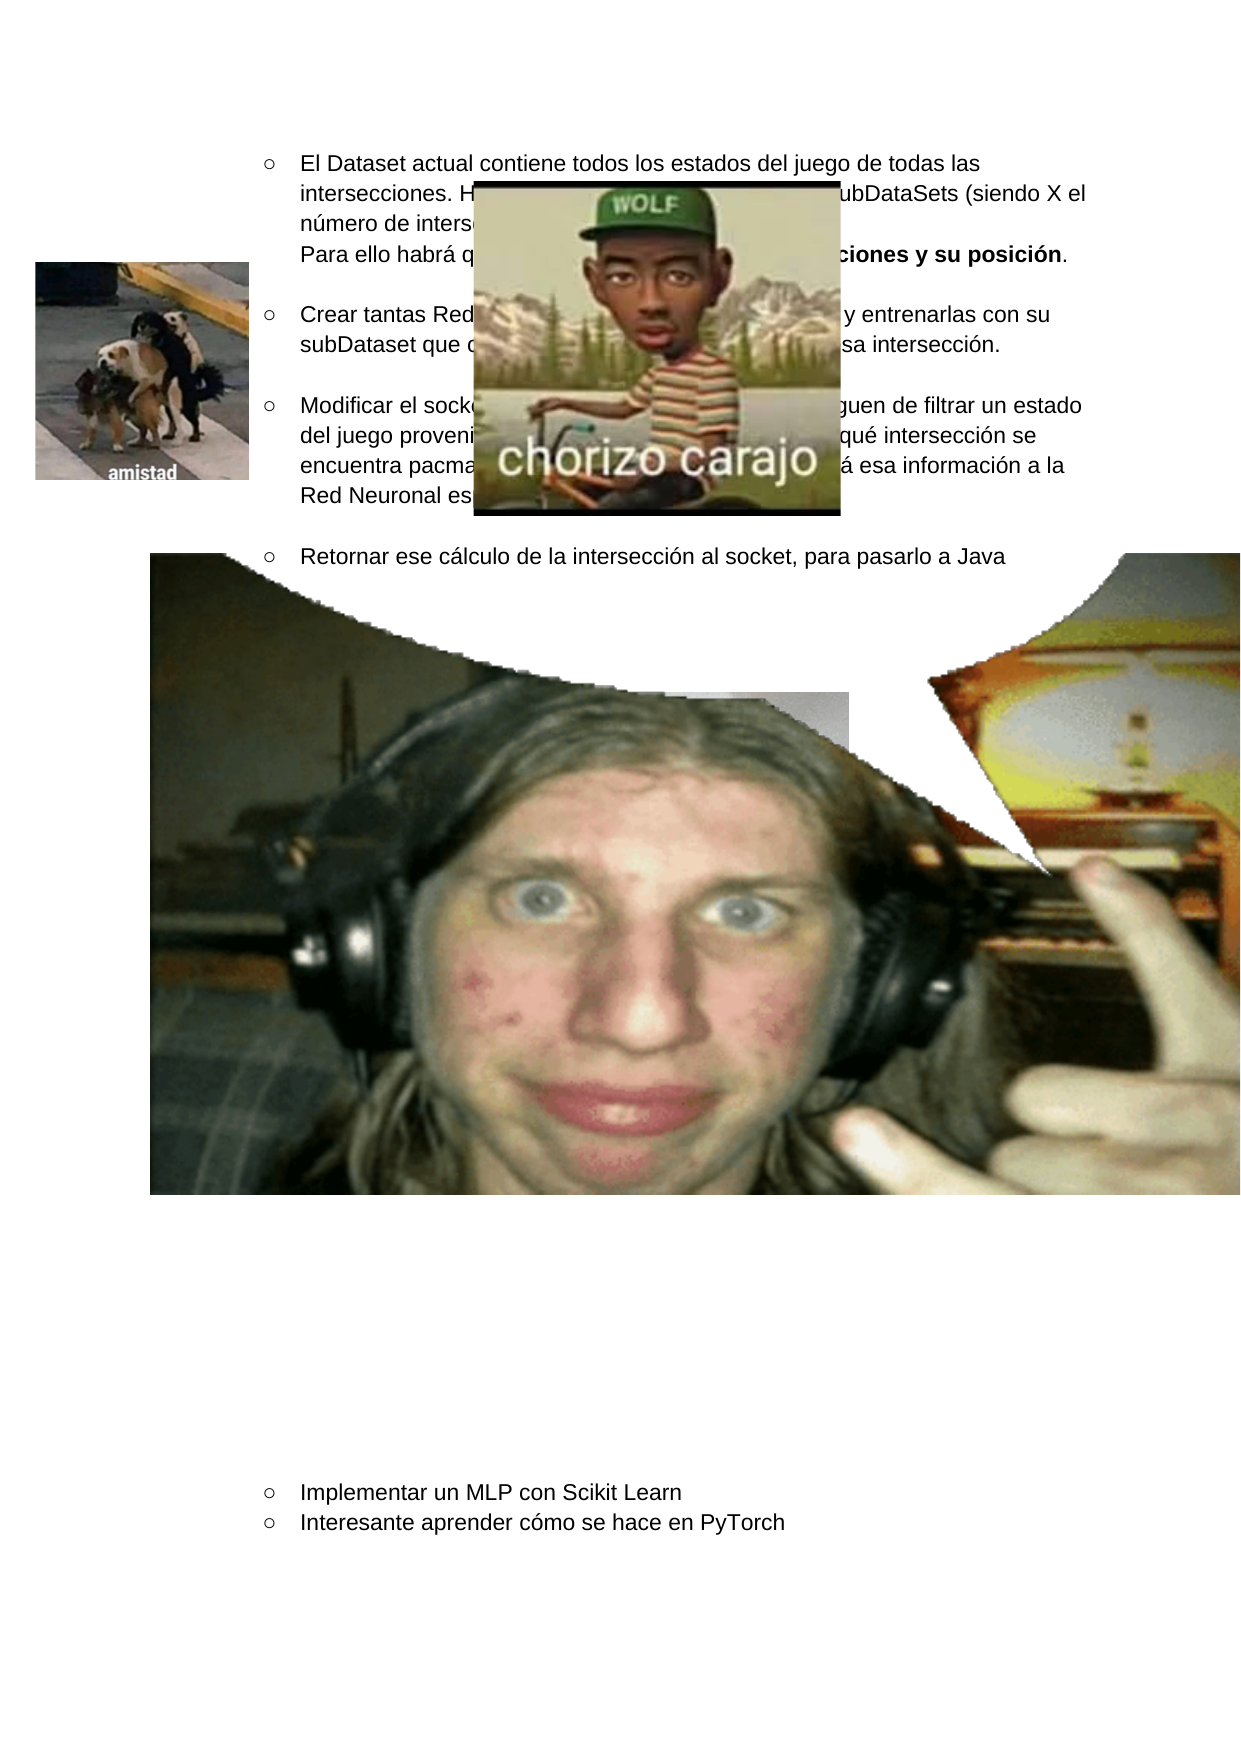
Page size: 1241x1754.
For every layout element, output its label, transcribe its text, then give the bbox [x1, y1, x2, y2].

list Crear tantas Redes Neuronales como intersecciones y entrenarlas con su subDataset que contendrá los estados del juego en esa intersección. [262, 301, 473, 358]
text Para ello habrá que calcular el número de intersecciones y su posición. [841, 241, 1090, 267]
list Modificar el socket o crear otras clases que se encarguen de filtrar un estado del juego proveniente de Java, y dependiendo de en qué intersección se encuentra pacman en ese estado del juego, se pasará esa información a la Red Neuronal específica [262, 392, 473, 509]
picture [35, 262, 249, 480]
list Implementar un MLP con Scikit Learn [262, 1479, 1090, 1506]
picture [150, 553, 1241, 1195]
text Para ello habrá que calcular el número de intersecciones y su posición. [300, 241, 473, 267]
list Crear tantas Redes Neuronales como intersecciones y entrenarlas con su subDataset que contendrá los estados del juego en esa intersección. [841, 301, 1090, 358]
list Interesante aprender cómo se hace en PyTorch [262, 1509, 1090, 1536]
list Modificar el socket o crear otras clases que se encarguen de filtrar un estado del juego proveniente de Java, y dependiendo de en qué intersección se encuentra pacman en ese estado del juego, se pasará esa información a la Red Neuronal específica [841, 392, 1090, 509]
picture [473, 181, 841, 516]
list El Dataset actual contiene todos los estados del juego de todas las intersecciones. Hay que separar este DataSet en X subDataSets (siendo X el número de intersecciones del juego). [262, 150, 1090, 237]
